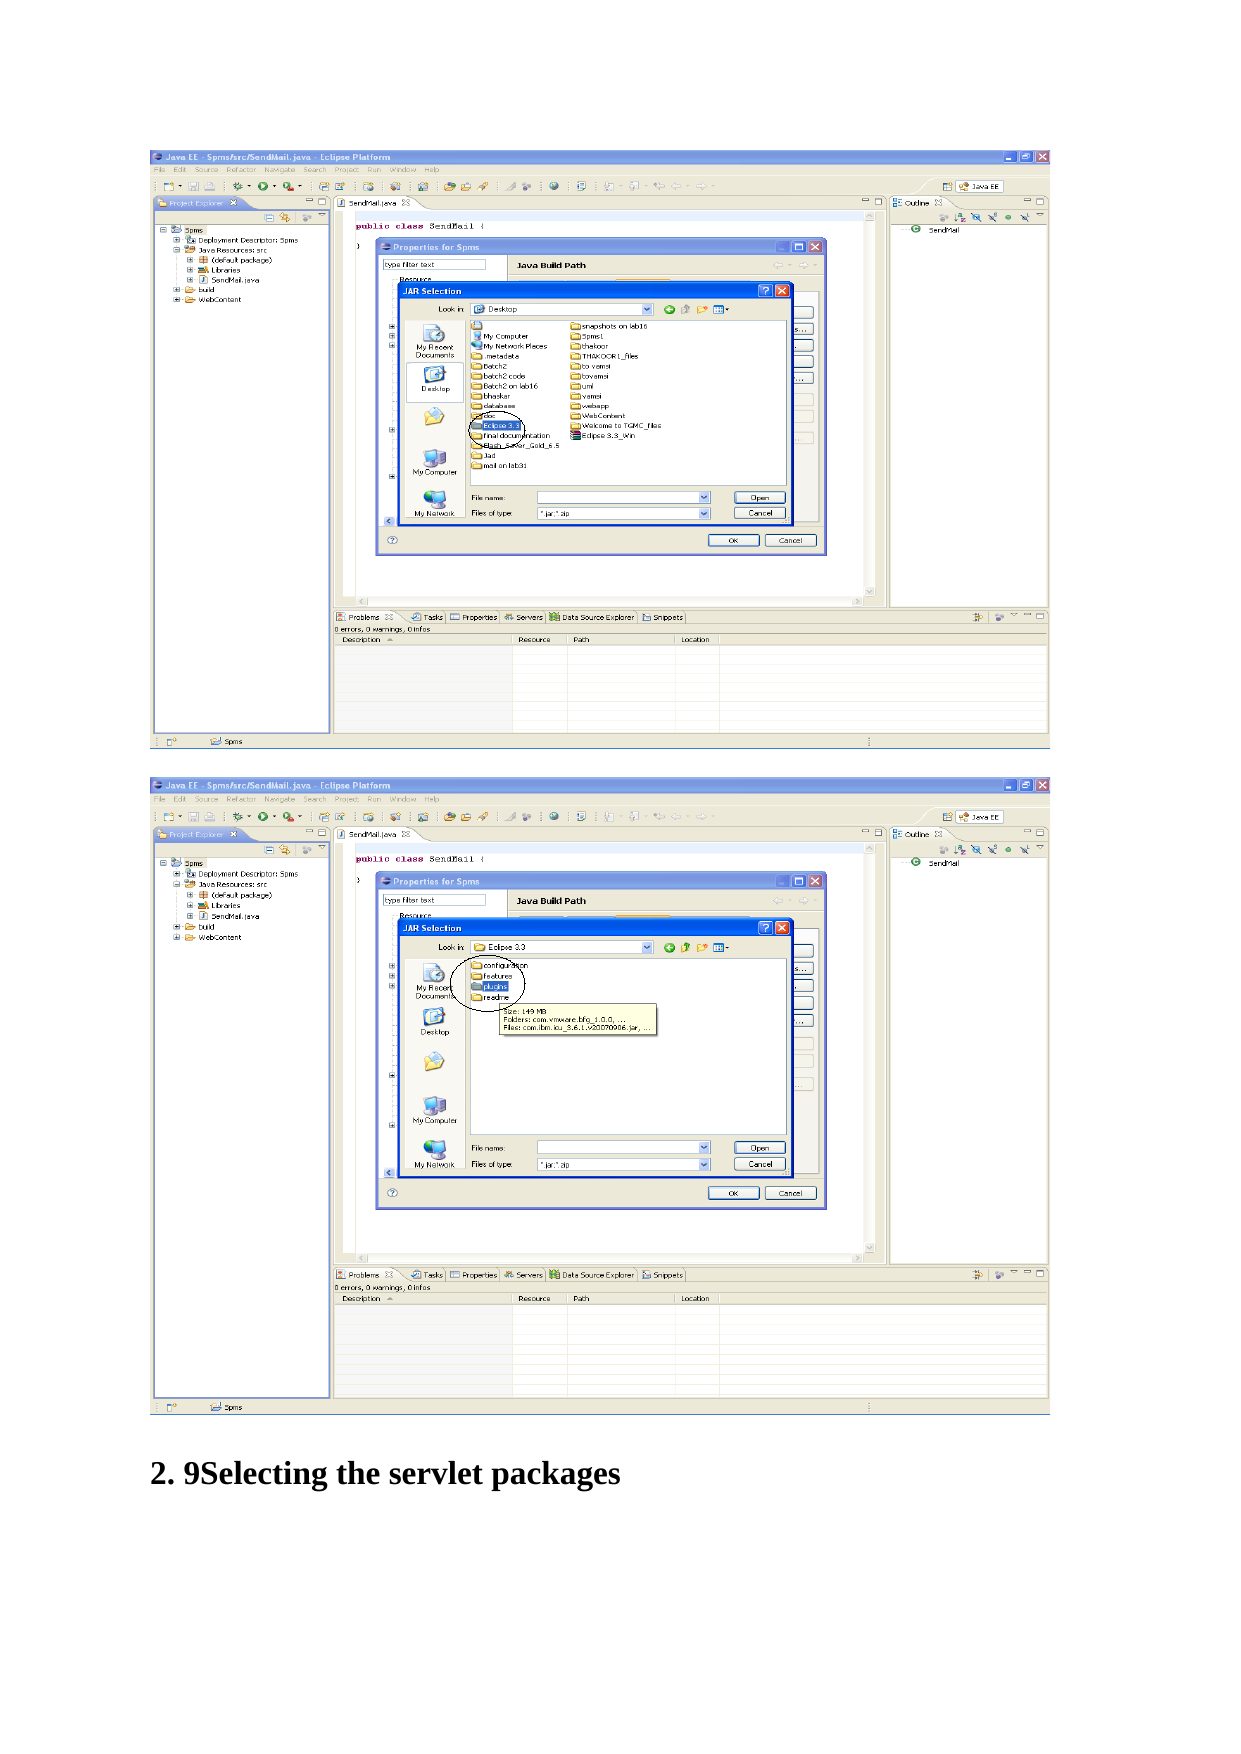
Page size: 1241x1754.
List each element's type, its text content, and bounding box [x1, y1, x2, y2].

picture [150, 150, 1050, 749]
picture [150, 777, 1050, 1415]
text 2. 9Selecting the servlet packages [150, 1453, 1090, 1491]
